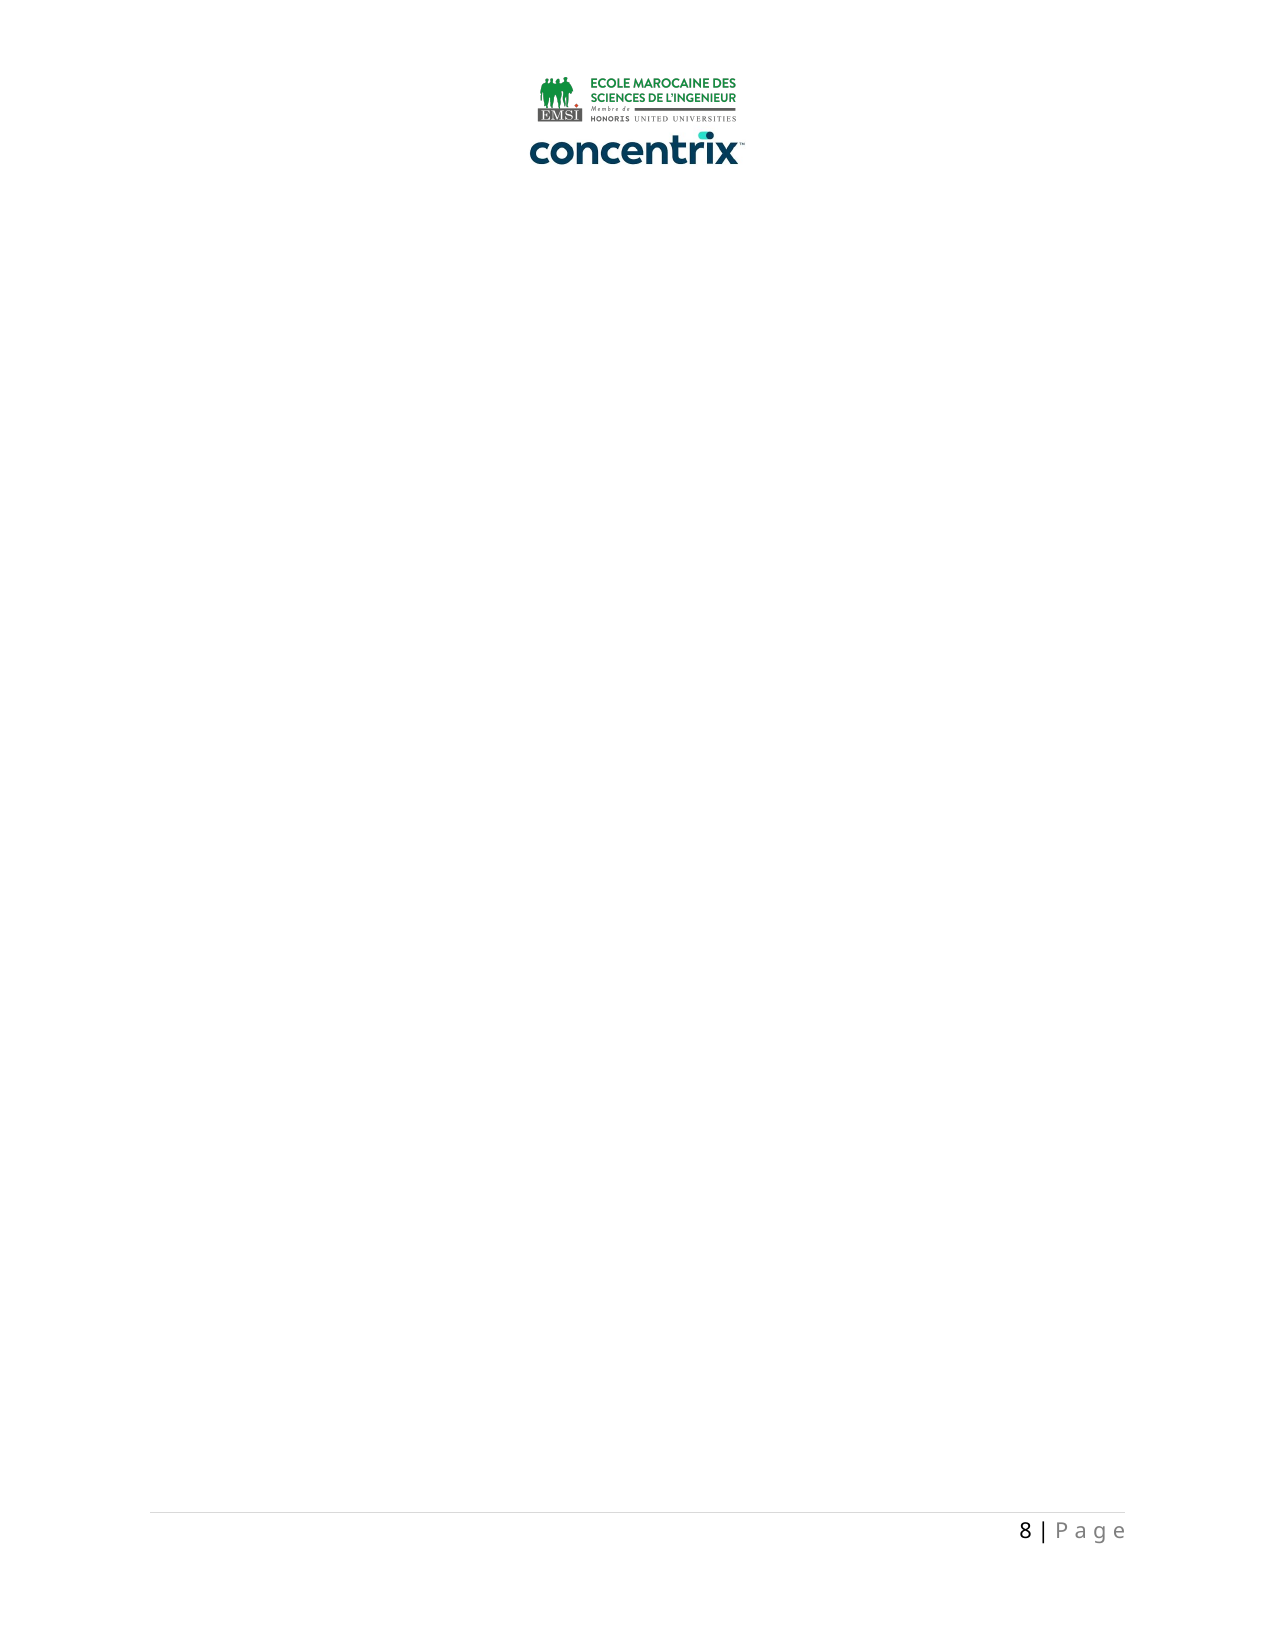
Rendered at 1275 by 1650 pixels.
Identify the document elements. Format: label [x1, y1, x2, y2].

picture [528, 75, 747, 170]
